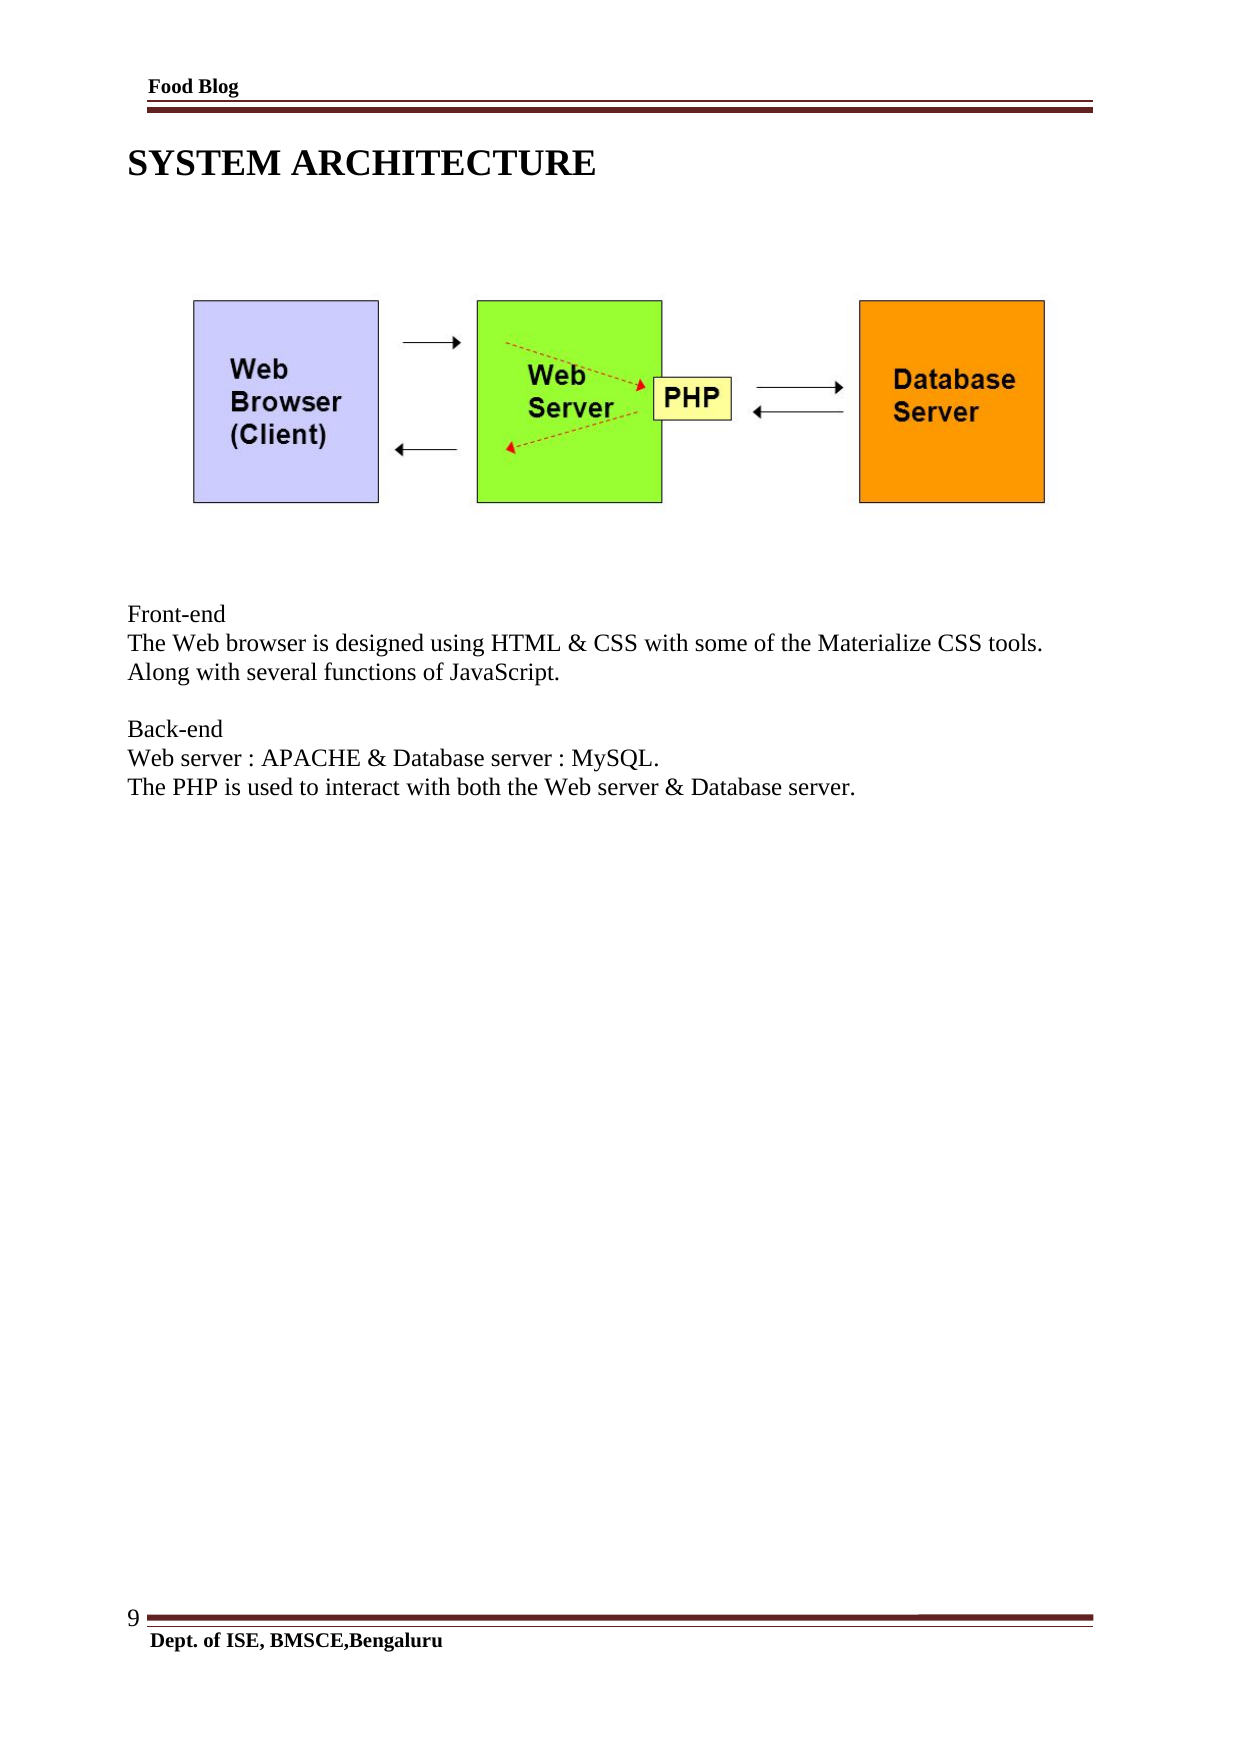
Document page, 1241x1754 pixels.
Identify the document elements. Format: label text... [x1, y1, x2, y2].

text The PHP is used to interact with both the Web server & Database server. [127, 772, 1105, 801]
text Front-end [127, 599, 1105, 628]
text Back-end [127, 714, 1105, 743]
text SYSTEM ARCHITECTURE [127, 140, 1105, 183]
picture [127, 227, 1106, 571]
text Web server : APACHE & Database server : MySQL. [127, 743, 1105, 772]
text The Web browser is designed using HTML & CSS with some of the Materialize CSS tools. Along with several functions of JavaScript. [127, 628, 1105, 686]
